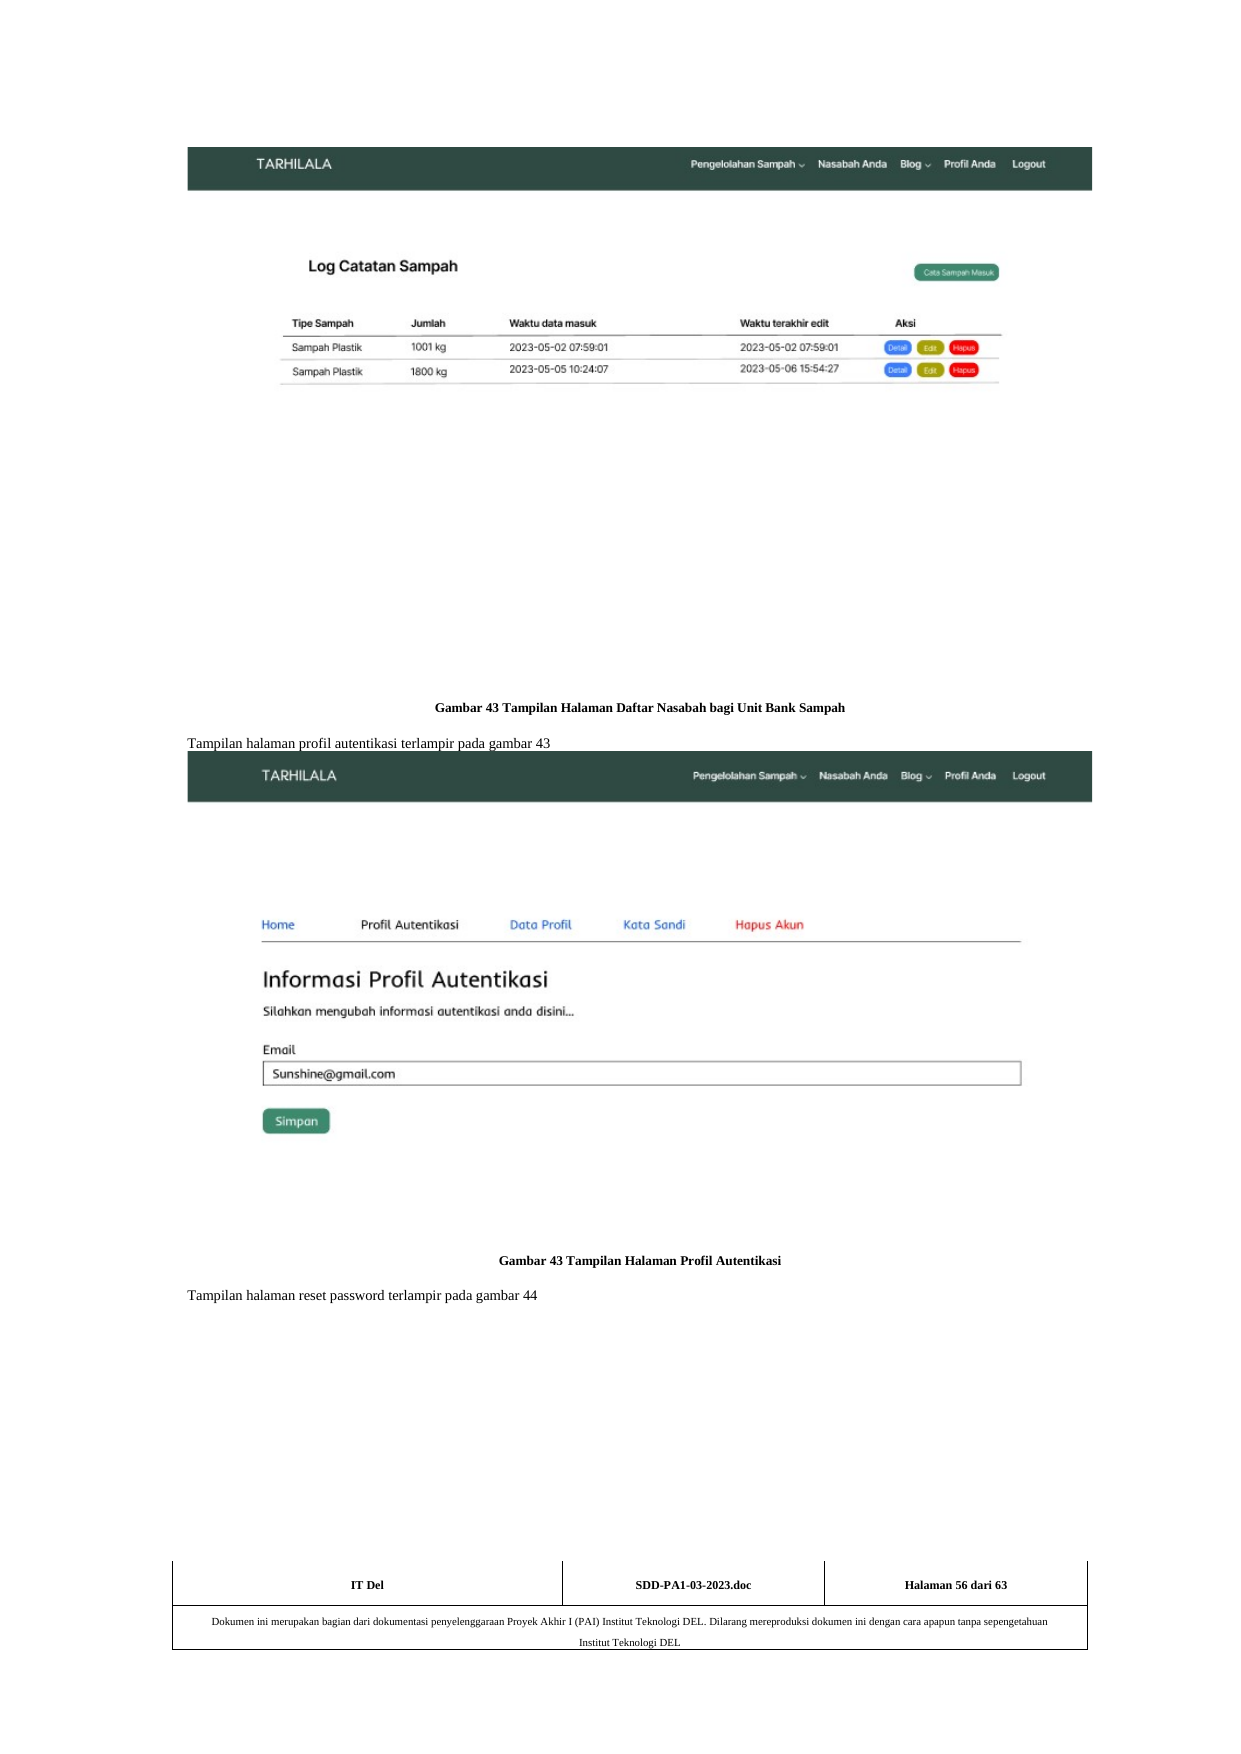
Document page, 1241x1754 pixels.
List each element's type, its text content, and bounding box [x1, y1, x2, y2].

picture [187, 751, 1093, 1217]
text Tampilan halaman reset password terlampir pada gambar 44 [187, 1275, 1092, 1303]
picture [187, 147, 1093, 664]
subtitle Gambar 43 Tampilan Halaman Profil Autentikasi [187, 1242, 1092, 1268]
text Tampilan halaman profil autentikasi terlampir pada gambar 43 [187, 722, 1092, 751]
subtitle Gambar 43 Tampilan Halaman Daftar Nasabah bagi Unit Bank Sampah [187, 689, 1092, 715]
